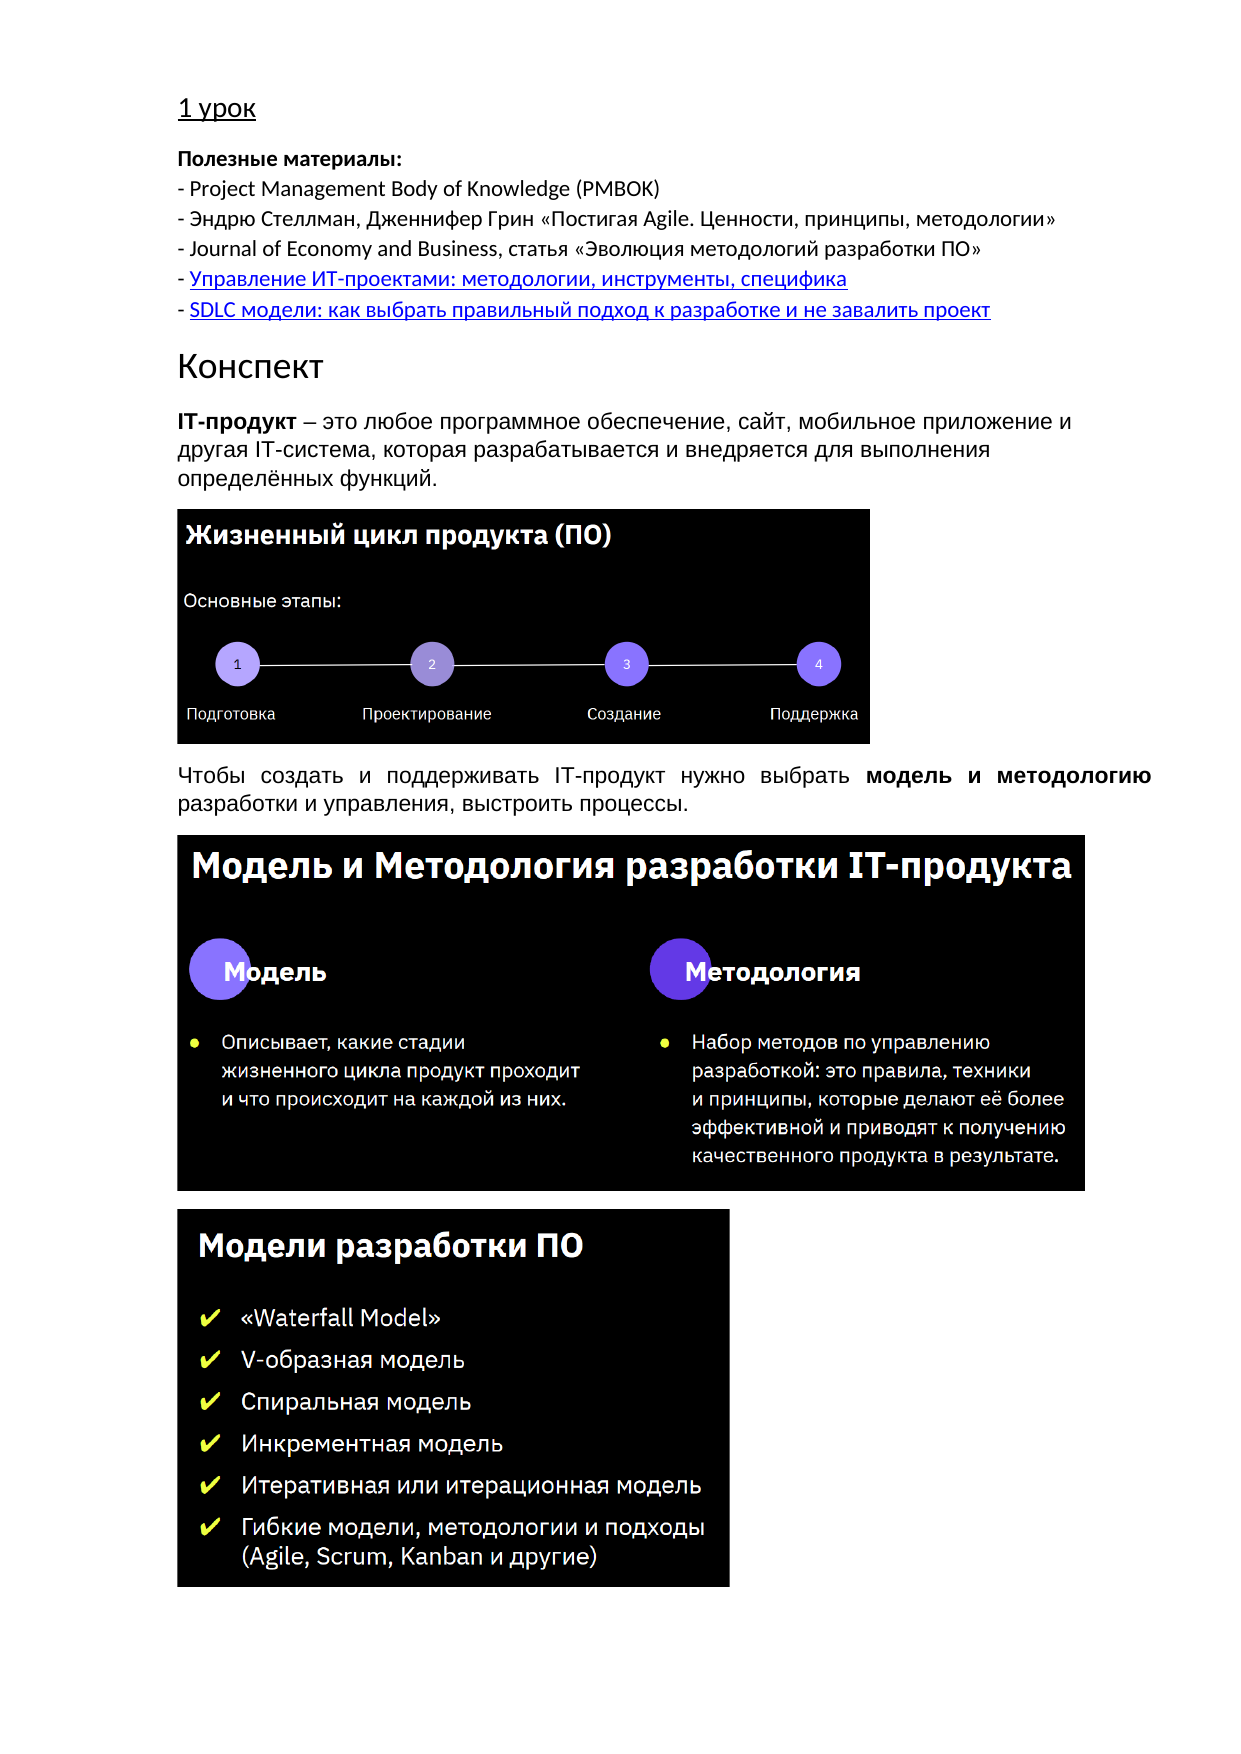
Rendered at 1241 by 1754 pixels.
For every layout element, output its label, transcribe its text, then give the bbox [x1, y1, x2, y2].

text IT-продукт – это любое программное обеспечение, сайт, мобильное приложение и другая IT-система, которая разрабатывается и внедряется для выполнения определённых функций. [177, 408, 1152, 491]
text Полезные материалы: - Project Management Body of Knowledge (PMBOK) - Эндрю Стеллман, Дженнифер Грин «Постигая Agile. Ценности, принципы, методологии» - Journal of Economy and Business, статья «Эволюция методологий разработки ПО» - Управление ИТ-проектами: методологии, инструменты, специфика - SDLC модели: как выбрать правильный подход к разработке и не завалить проект [177, 144, 1152, 323]
text Чтобы создать и поддерживать IТ-продукт нужно выбрать модель и методологию разработки и управления, выстроить процессы. [177, 762, 1152, 817]
picture [177, 835, 1085, 1191]
text 1 урок [177, 89, 1152, 124]
text Конспект [177, 342, 1152, 387]
picture [177, 1209, 730, 1587]
picture [177, 509, 870, 744]
